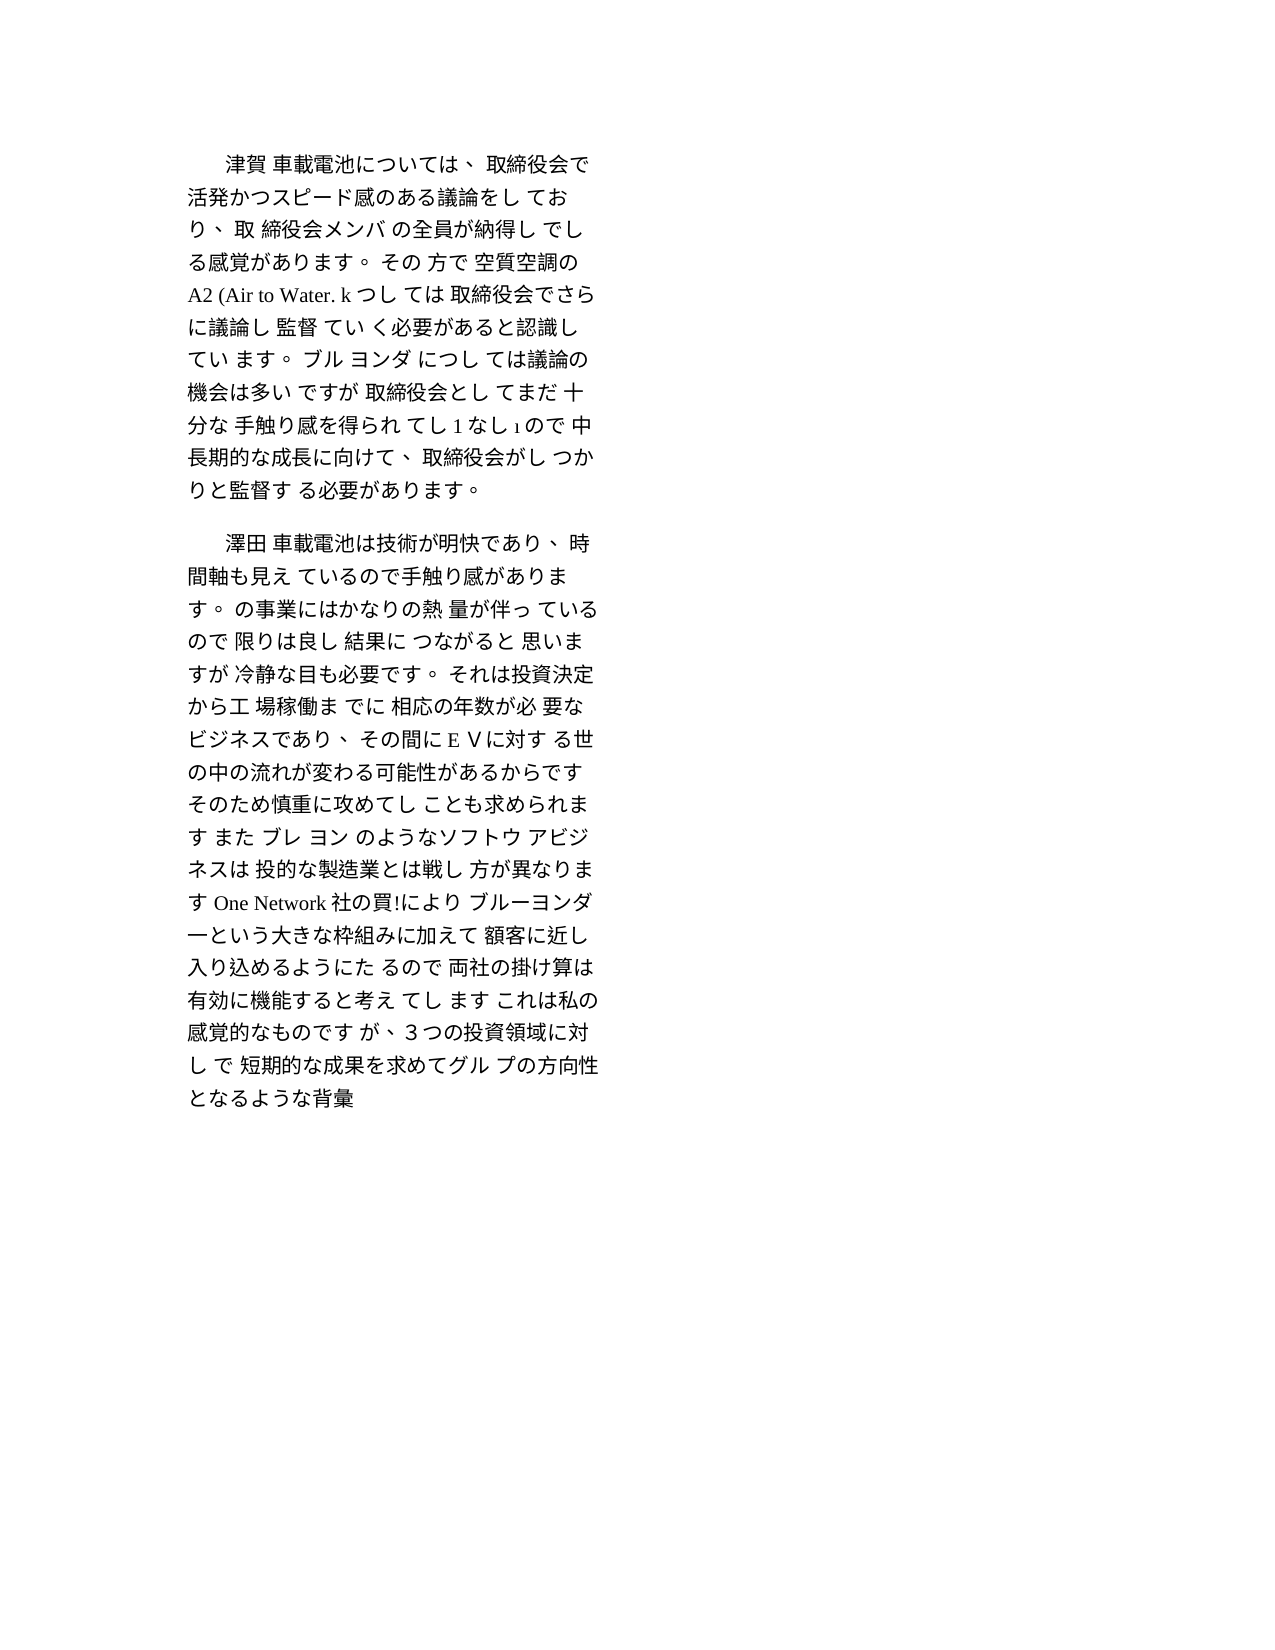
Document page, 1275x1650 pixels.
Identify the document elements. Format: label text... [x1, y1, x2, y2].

text 澤田 車載電池は技術が明快であり、 時間軸も見え ているので手触り感があります。 の事業にはかなりの熱 量が伴っ ているので 限りは良し 結果に つながると 思いますが 冷静な目も必要です。 それは投資決定から工 場稼働ま でに 相応の年数が必 要なビジネスであり、 その間にEＶに対す る世の中の流れが変わる可能性があるからです そのため慎重に攻めてし ことも求められます また ブレ ヨン のようなソフトウ アビジネスは 投的な製造業とは戦し 方が異なります One Network社の買!により ブルーヨンダ 一という大きな枠組みに加えて 額客に近し 入り込めるようにた るので 両社の掛け算は有効に機能すると考え てし ます これは私の感覚的なものです が、３つの投資領域に対し で 短期的な成果を求めてグル プの方向性となるような背彙 [187, 529, 600, 1112]
text 津賀 車載電池については、 取締役会で活発かつスピード感のある議論をし ており、 取 締役会メンバ の全員が納得し でし る感覚があります。 その 方で 空質空調のA2 (Air to Water. k つし ては 取締役会でさらに議論し 監督 てい く必要があると認識し てい ます。 ブル ヨンダ につし ては議論の機会は多い ですが 取締役会とし てまだ 十分な 手触り感を得られ てし1なし ıので 中長期的な成長に向けて、 取締役会がし つかりと監督す る必要があります。 [187, 150, 600, 504]
